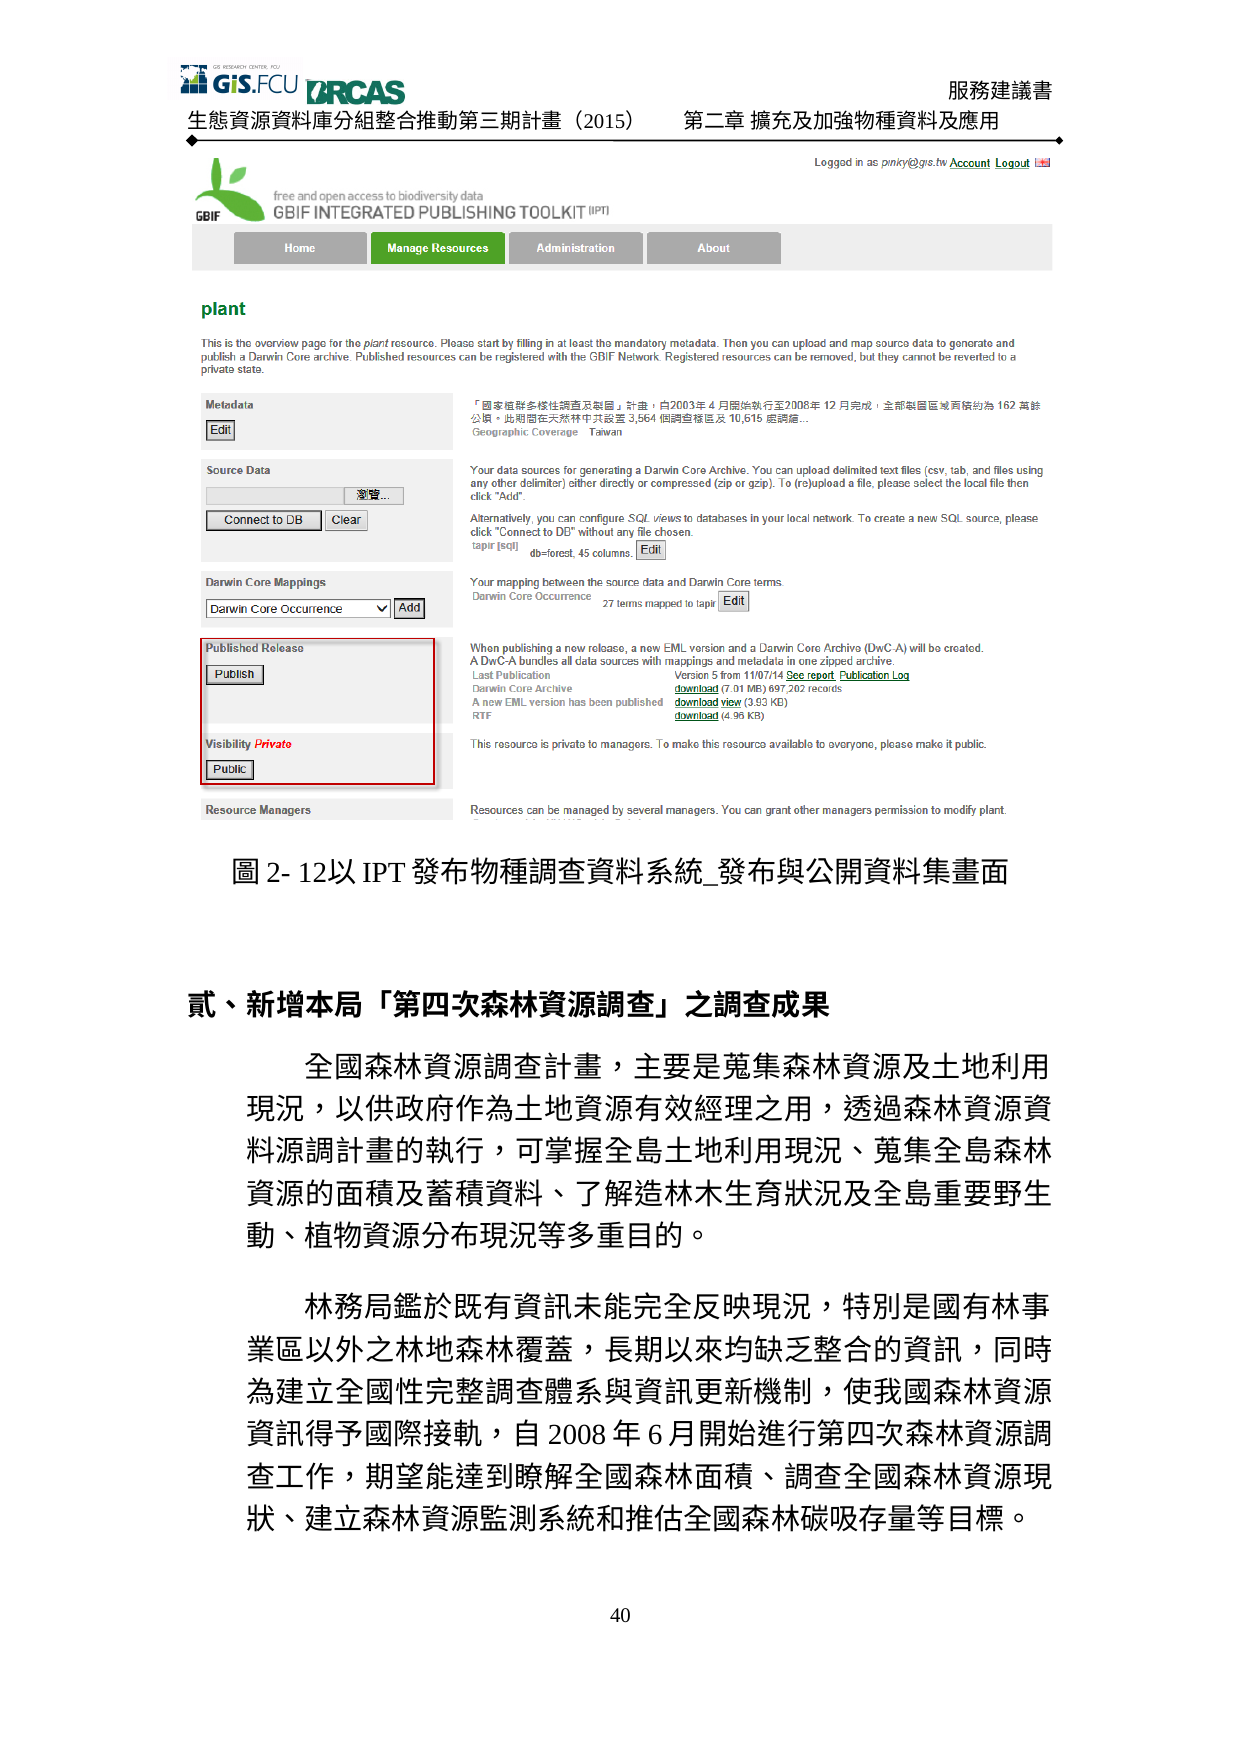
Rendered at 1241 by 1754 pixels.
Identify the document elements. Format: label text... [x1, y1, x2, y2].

picture [167, 57, 304, 100]
text 圖2- 12以IPT發布物種調查資料系統_發布與公開資料集畫面 [187, 848, 1053, 891]
text 林務局鑑於既有資訊未能完全反映現況，特別是國有林事業區以外之林地森林覆蓋，長期以來均缺乏整合的資訊，同時為建立全國性完整調查體系與資訊更新機制，使我國森林資源資訊得予國際接軌，自2008年6月開始進行第四次森林資源調查工作，期望能達到瞭解全國森林面積、調查全國森林資源現狀、建立森林資源監測系統和推估全國森林碳吸存量等目標。 [246, 1284, 1053, 1538]
picture [305, 79, 407, 106]
list 新增本局「第四次森林資源調查」之調查成果 [187, 981, 1053, 1024]
picture [187, 158, 1053, 820]
text 全國森林資源調查計畫，主要是蒐集森林資源及土地利用現況，以供政府作為土地資源有效經理之用，透過森林資源資料源調計畫的執行，可掌握全島土地利用現況、蒐集全島森林資源的面積及蓄積資料、了解造林木生育狀況及全島重要野生動、植物資源分布現況等多重目的。 [246, 1043, 1053, 1255]
